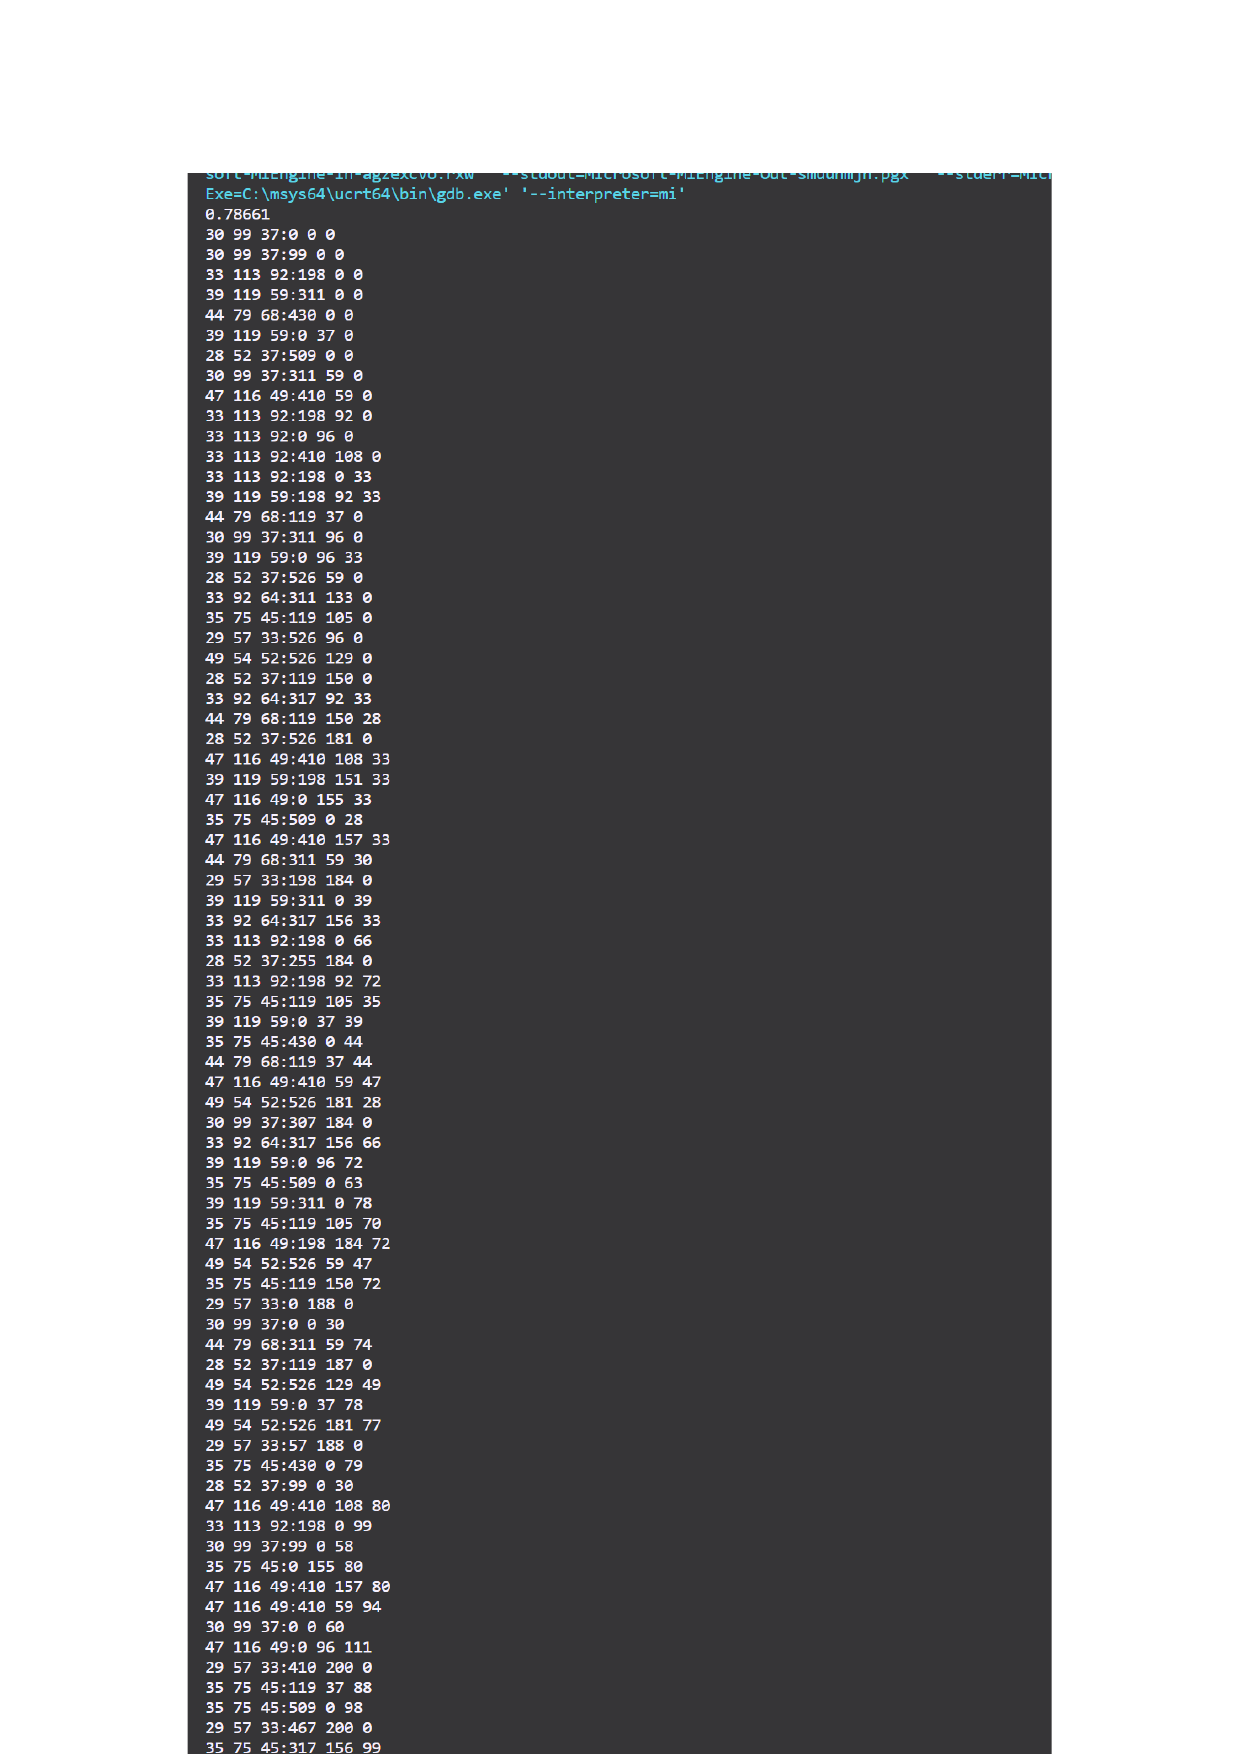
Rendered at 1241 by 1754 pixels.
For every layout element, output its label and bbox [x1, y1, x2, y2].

picture [187, 173, 1052, 1754]
